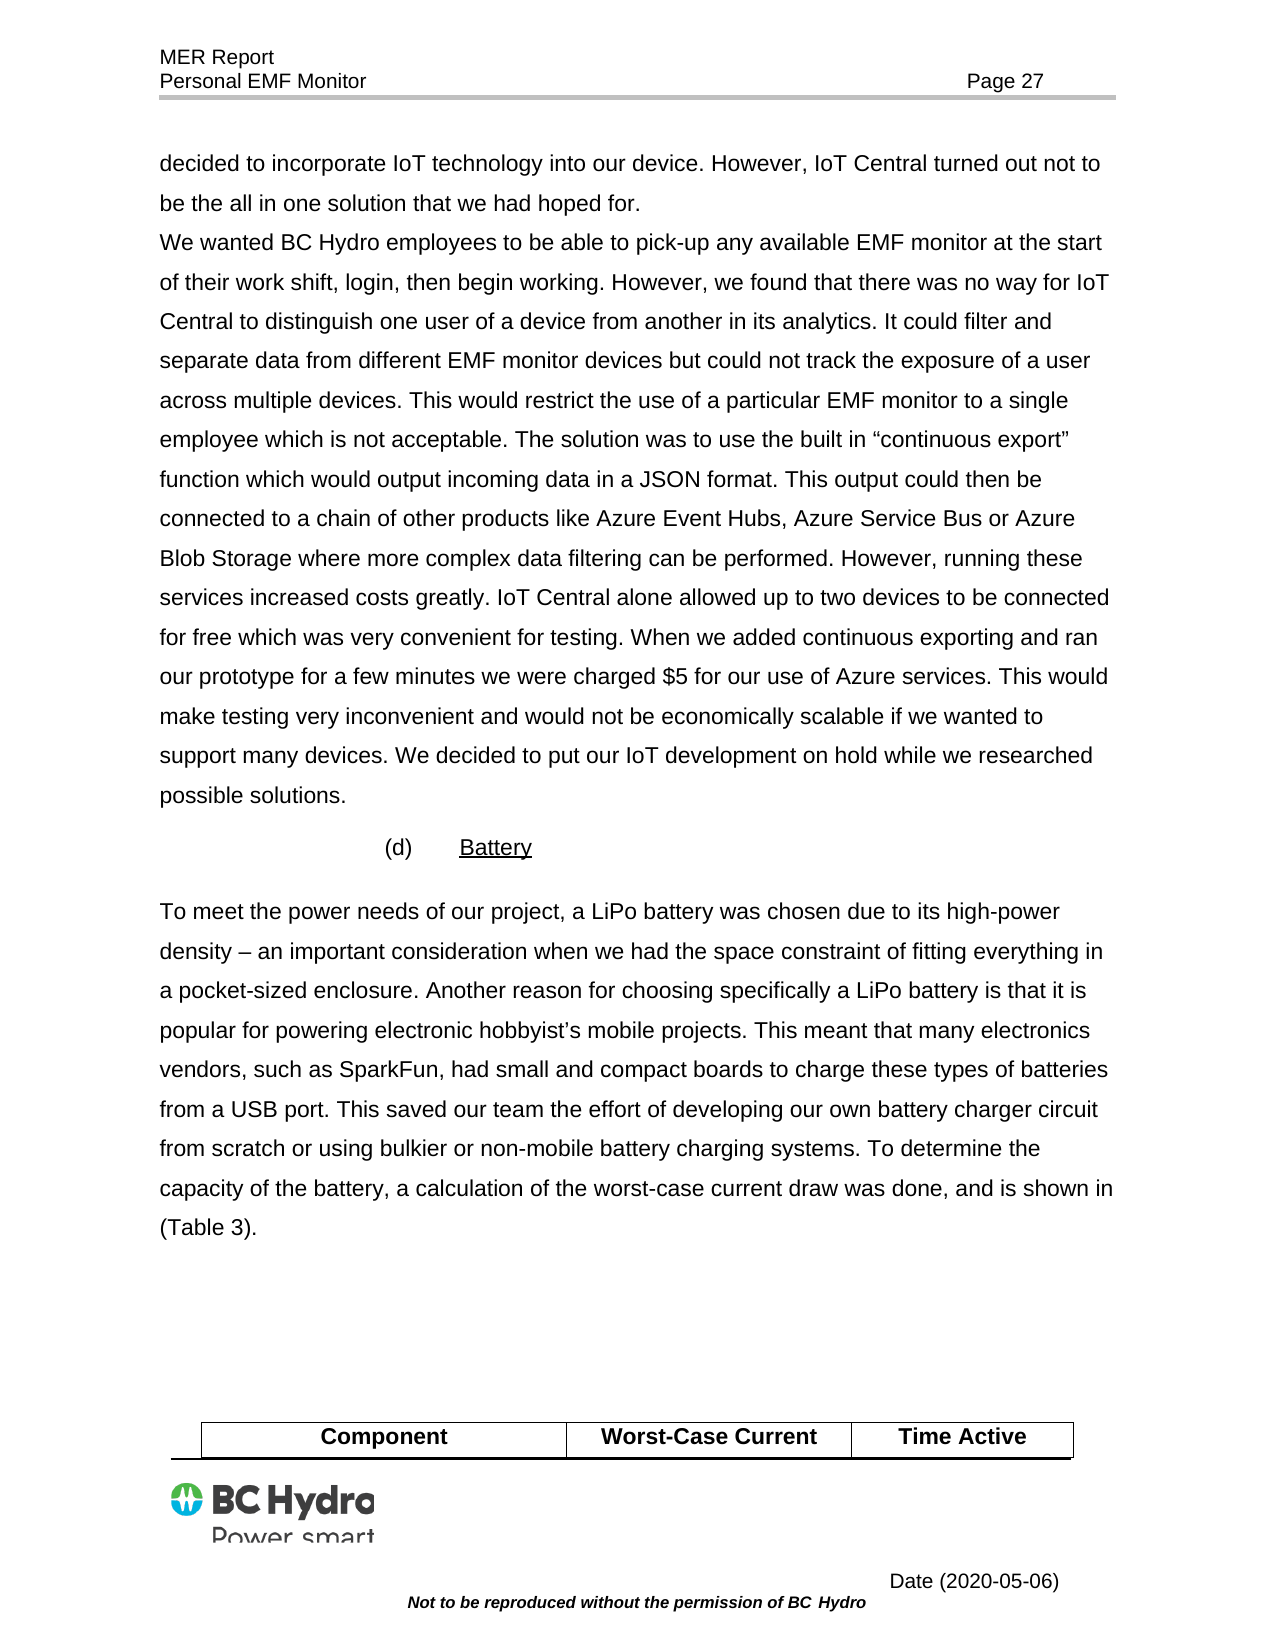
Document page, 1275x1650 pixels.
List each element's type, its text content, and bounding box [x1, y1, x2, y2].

text To meet the power needs of our project, a LiPo battery was chosen due to its high-power density – an important consideration when we had the space constraint of fitting everything in a pocket-sized enclosure. Another reason for choosing specifically a LiPo battery is that it is popular for powering electronic hobbyist’s mobile projects. This meant that many electronics vendors, such as SparkFun, had small and compact boards to charge these types of batteries from a USB port. This saved our team the effort of developing our own battery charger circuit from scratch or using bulkier or non-mobile battery charging systems. To determine the capacity of the battery, a calculation of the worst-case current draw was done, and is shown in (Table 3). [159, 898, 1116, 1240]
text We wanted BC Hydro employees to be able to pick-up any available EMF monitor at the start of their work shift, login, then begin working. However, we found that there was no way for IoT Central to distinguish one user of a device from another in its analytics. It could filter and separate data from different EMF monitor devices but could not track the exposure of a user across multiple devices. This would restrict the use of a particular EMF monitor to a single employee which is not acceptable. The solution was to use the built in “continuous export” function which would output incoming data in a JSON format. This output could then be connected to a chain of other products like Azure Event Hubs, Azure Service Bus or Azure Blob Storage where more complex data filtering can be performed. However, running these services increased costs greatly. IoT Central alone allowed up to two devices to be connected for free which was very convenient for testing. When we added continuous exporting and ran our prototype for a few minutes we were charged $5 for our use of Azure services. This would make testing very inconvenient and would not be economically scalable if we wanted to support many devices. We decided to put our IoT development on hold while we researched possible solutions. [159, 229, 1116, 808]
table_header Component [202, 1423, 566, 1457]
subtitle Battery [384, 834, 1116, 860]
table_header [567, 1423, 851, 1457]
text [159, 150, 1116, 216]
table_header Time Active (hours) [852, 1423, 1073, 1457]
